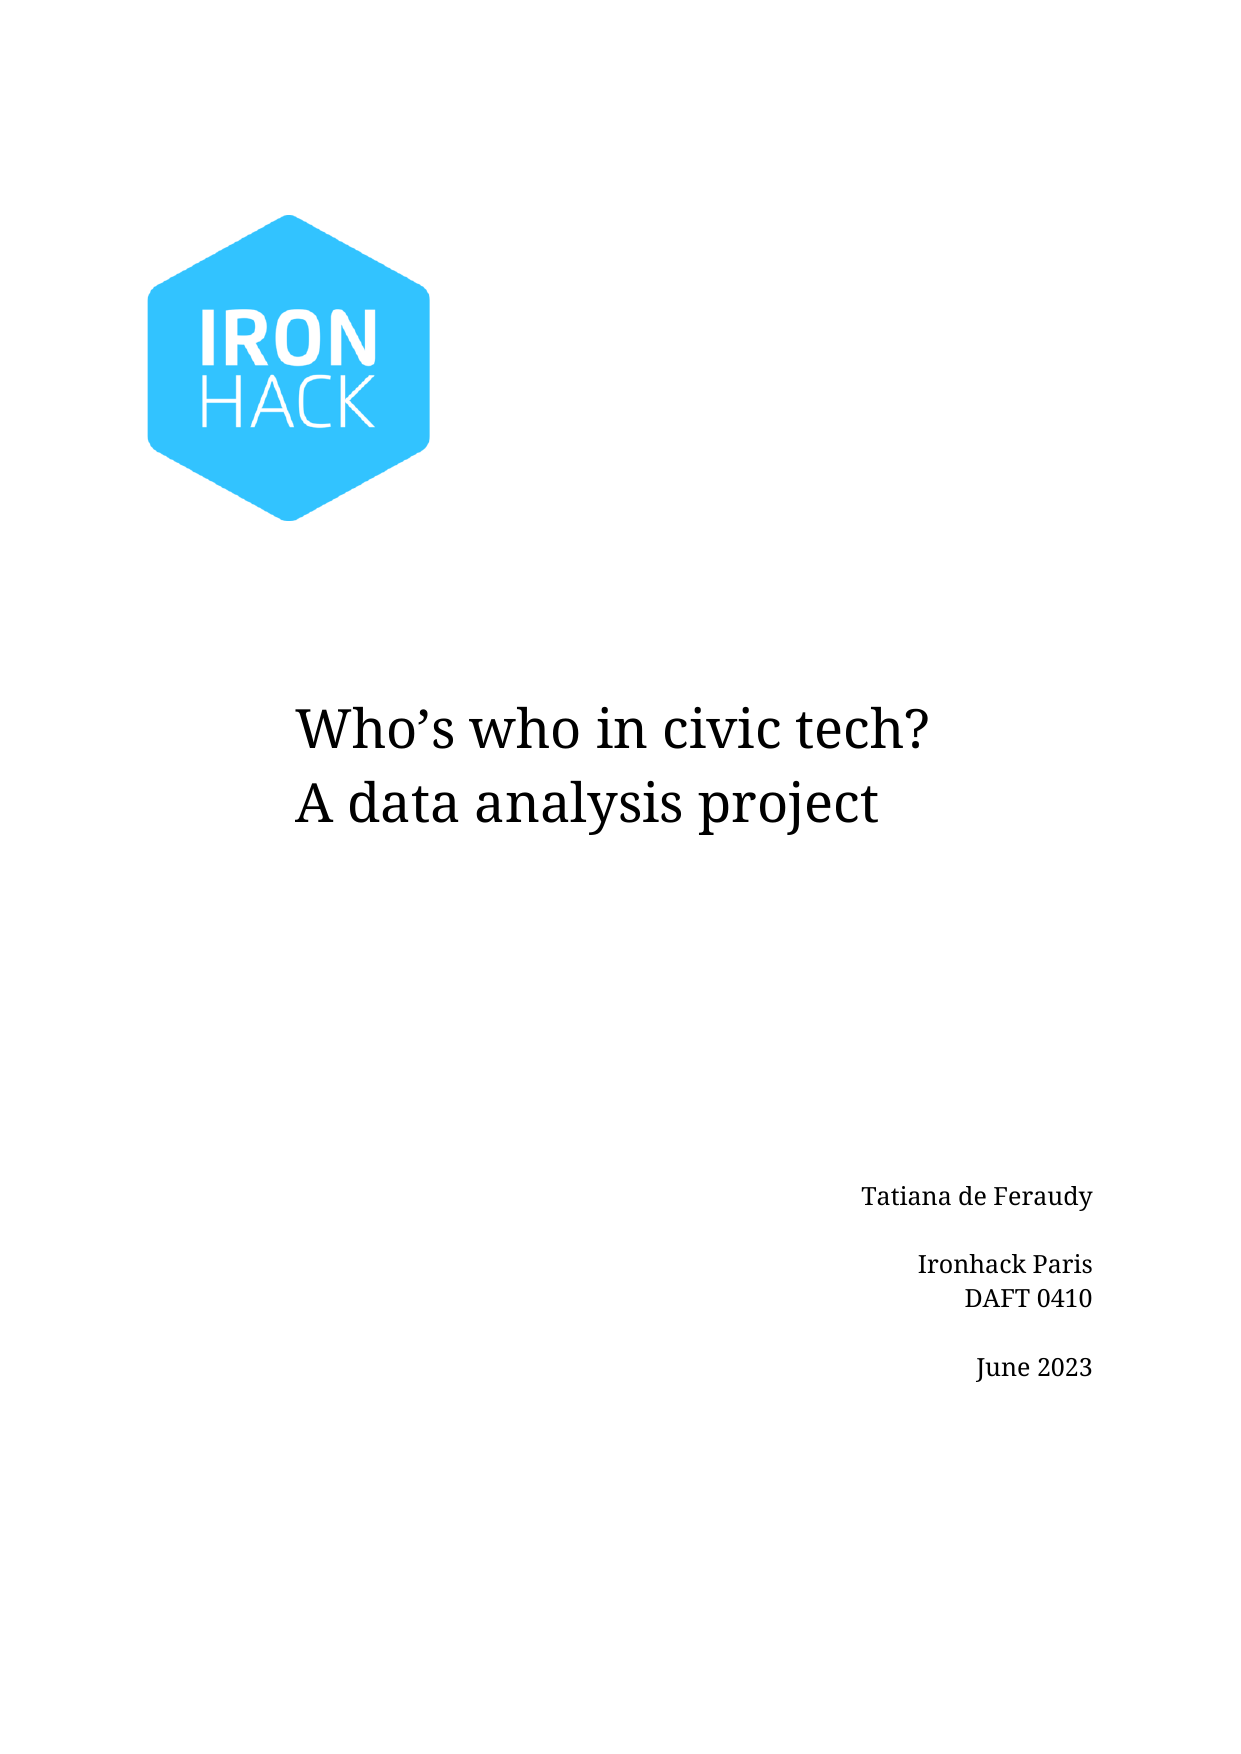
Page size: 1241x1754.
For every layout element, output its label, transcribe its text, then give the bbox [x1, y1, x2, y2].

text Tatiana de Feraudy [148, 1179, 1093, 1213]
picture [147, 215, 430, 521]
text DAFT 0410 [148, 1281, 1093, 1315]
text June 2023 [148, 1349, 1093, 1383]
text Who’s who in civic tech? [221, 691, 1093, 764]
text Ironhack Paris [148, 1247, 1093, 1281]
text A data analysis project [221, 764, 1093, 838]
